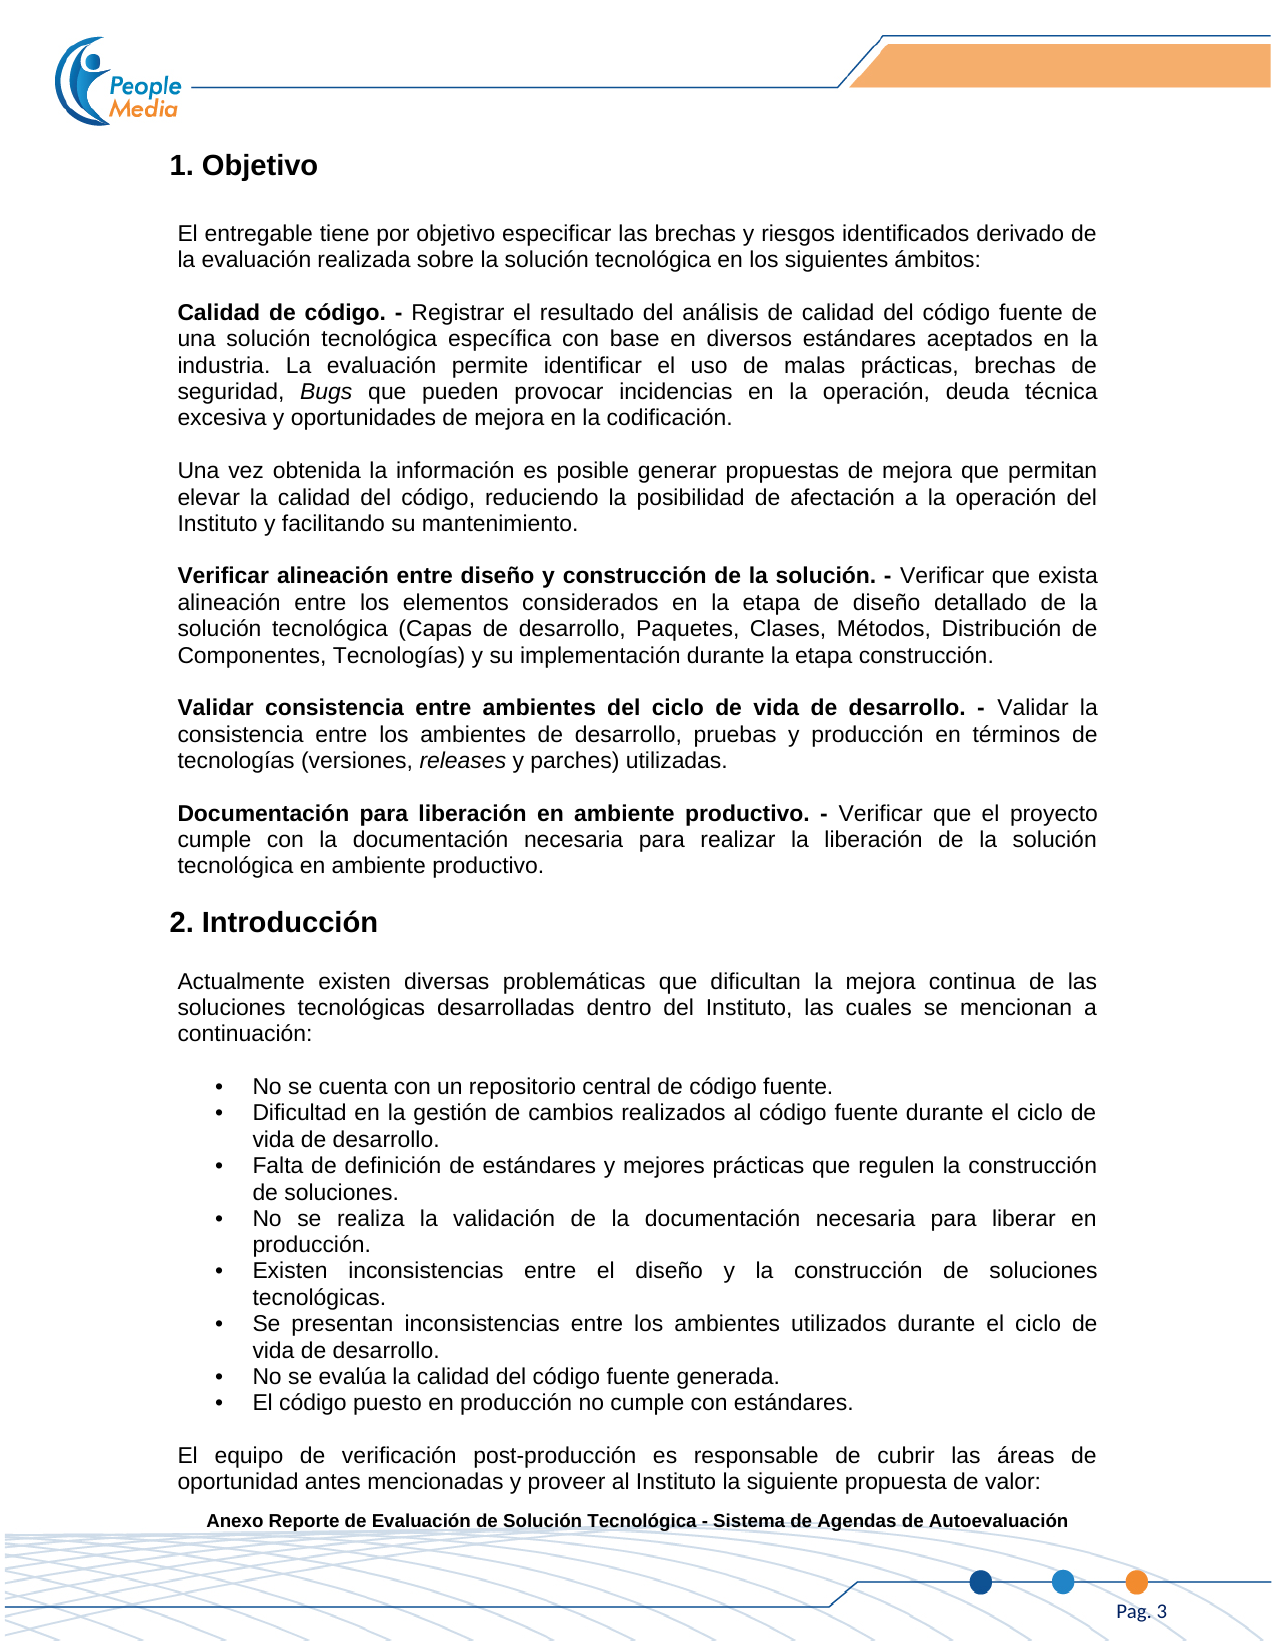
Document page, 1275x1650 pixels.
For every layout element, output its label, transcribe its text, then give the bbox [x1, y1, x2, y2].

text El entregable tiene por objetivo especificar las brechas y riesgos identificados derivado de la evaluación realizada sobre la solución tecnológica en los siguientes ámbitos: [177, 220, 1098, 273]
list El código puesto en producción no cumple con estándares. [215, 1389, 1098, 1416]
picture [34, 14, 1271, 135]
text Calidad de código. - Registrar el resultado del análisis de calidad del código fuente de una solución tecnológica específica con base en diversos estándares aceptados en la industria. La evaluación permite identificar el uso de malas prácticas, brechas de seguridad, Bugs que pueden provocar incidencias en la operación, deuda técnica excesiva y oportunidades de mejora en la codificación. [177, 299, 1098, 431]
text Objetivo [169, 148, 1098, 181]
list No se evalúa la calidad del código fuente generada. [215, 1363, 1098, 1389]
text Actualmente existen diversas problemáticas que dificultan la mejora continua de las soluciones tecnológicas desarrolladas dentro del Instituto, las cuales se mencionan a continuación: [177, 968, 1098, 1047]
picture [4, 1507, 1272, 1641]
text El equipo de verificación post-producción es responsable de cubrir las áreas de oportunidad antes mencionadas y proveer al Instituto la siguiente propuesta de valor: [177, 1442, 1098, 1495]
text Verificar alineación entre diseño y construcción de la solución. - Verificar que exista alineación entre los elementos considerados en la etapa de diseño detallado de la solución tecnológica (Capas de desarrollo, Paquetes, Clases, Métodos, Distribución de Componentes, Tecnologías) y su implementación durante la etapa construcción. [177, 562, 1098, 668]
list Existen inconsistencias entre el diseño y la construcción de soluciones tecnológicas. [215, 1257, 1098, 1310]
list No se realiza la validación de la documentación necesaria para liberar en producción. [215, 1205, 1098, 1257]
list Se presentan inconsistencias entre los ambientes utilizados durante el ciclo de vida de desarrollo. [215, 1310, 1098, 1363]
list Dificultad en la gestión de cambios realizados al código fuente durante el ciclo de vida de desarrollo. [215, 1099, 1098, 1152]
text Introducción [169, 905, 1098, 939]
list No se cuenta con un repositorio central de código fuente. [215, 1073, 1098, 1099]
list Falta de definición de estándares y mejores prácticas que regulen la construcción de soluciones. [215, 1152, 1098, 1205]
text Una vez obtenida la información es posible generar propuestas de mejora que permitan elevar la calidad del código, reduciendo la posibilidad de afectación a la operación del Instituto y facilitando su mantenimiento. [177, 457, 1098, 536]
text Validar consistencia entre ambientes del ciclo de vida de desarrollo. - Validar la consistencia entre los ambientes de desarrollo, pruebas y producción en términos de tecnologías (versiones, releases y parches) utilizadas. [177, 694, 1098, 773]
text Documentación para liberación en ambiente productivo. - Verificar que el proyecto cumple con la documentación necesaria para realizar la liberación de la solución tecnológica en ambiente productivo. [177, 800, 1098, 879]
